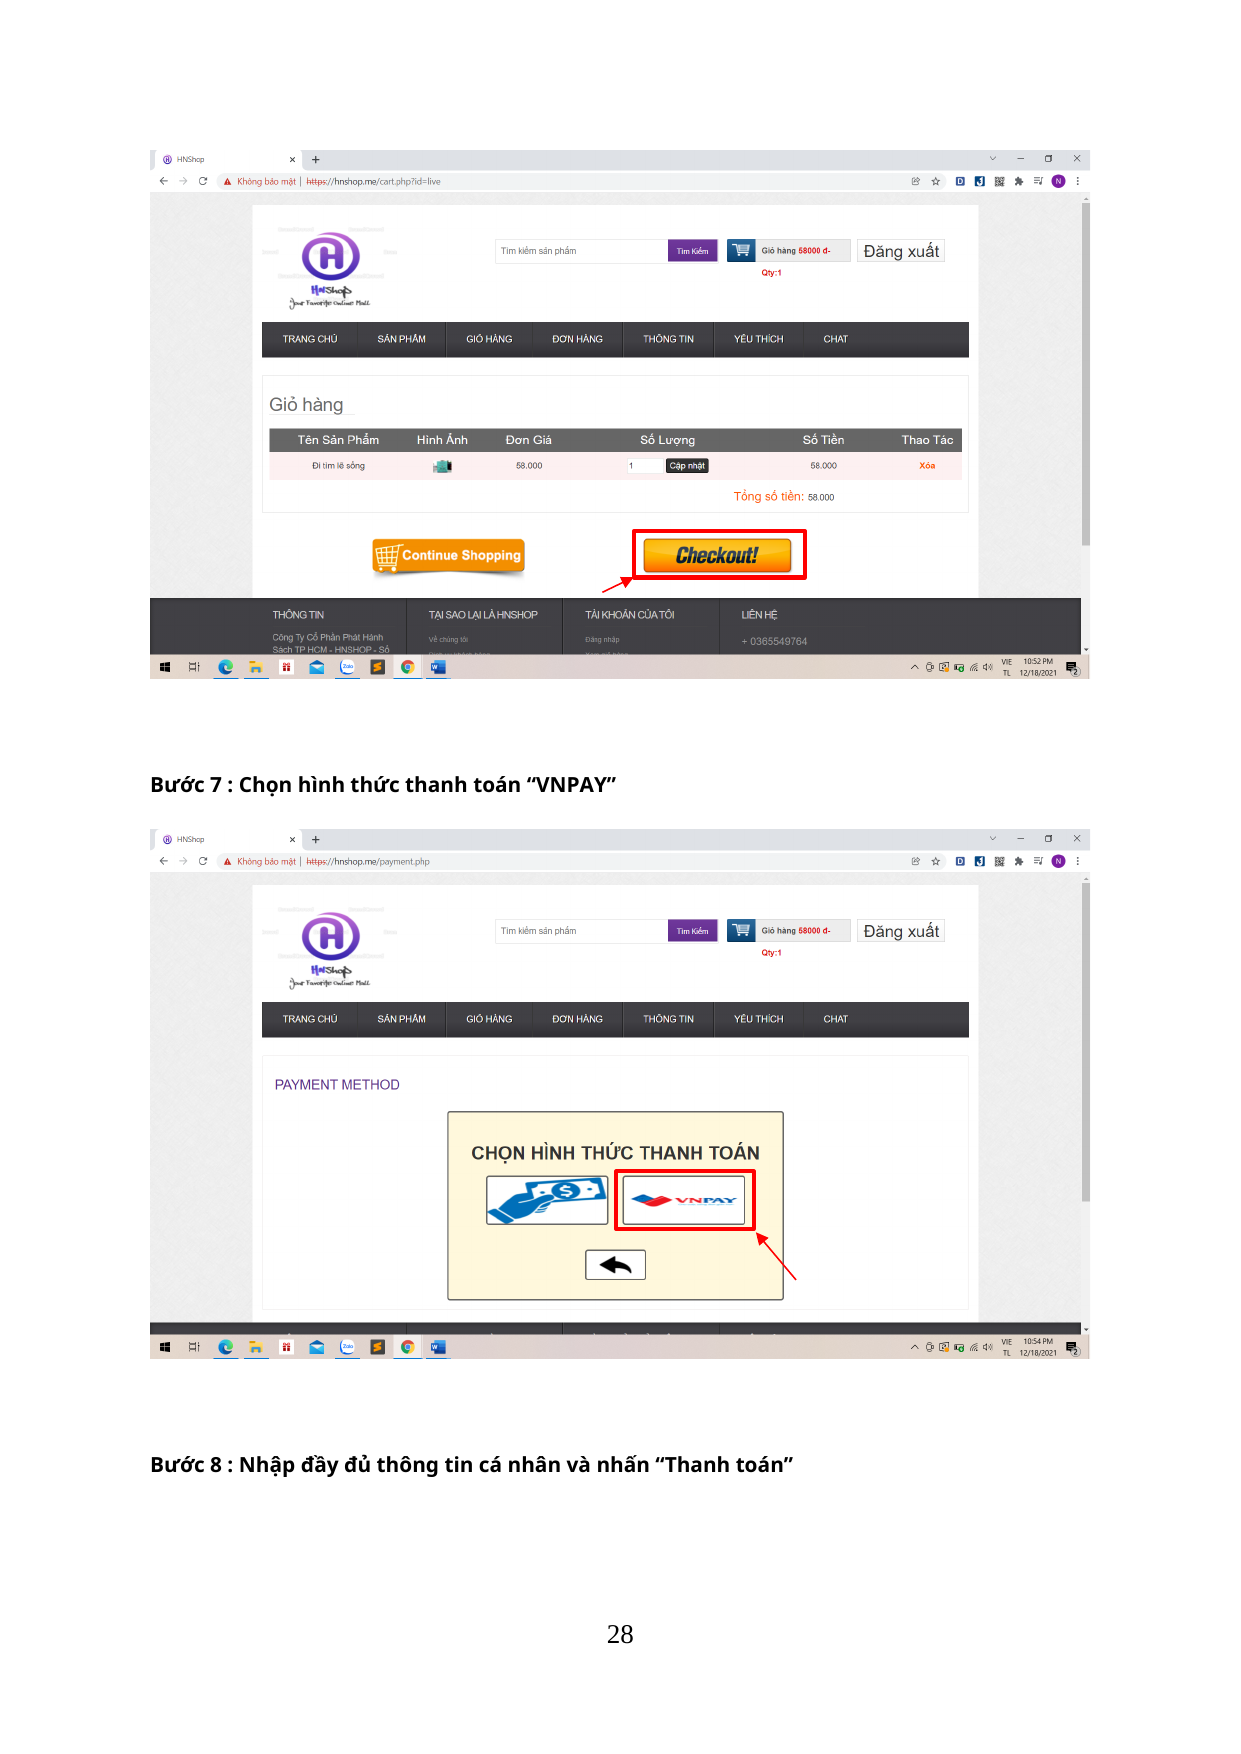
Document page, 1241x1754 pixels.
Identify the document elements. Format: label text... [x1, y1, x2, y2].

picture [150, 829, 1091, 1359]
text Bước 7 : Chọn hình thức thanh toán “VNPAY” [150, 770, 1090, 799]
text Bước 8 : Nhập đầy đủ thông tin cá nhân và nhấn “Thanh toán” [150, 1450, 1090, 1478]
picture [150, 150, 1091, 679]
